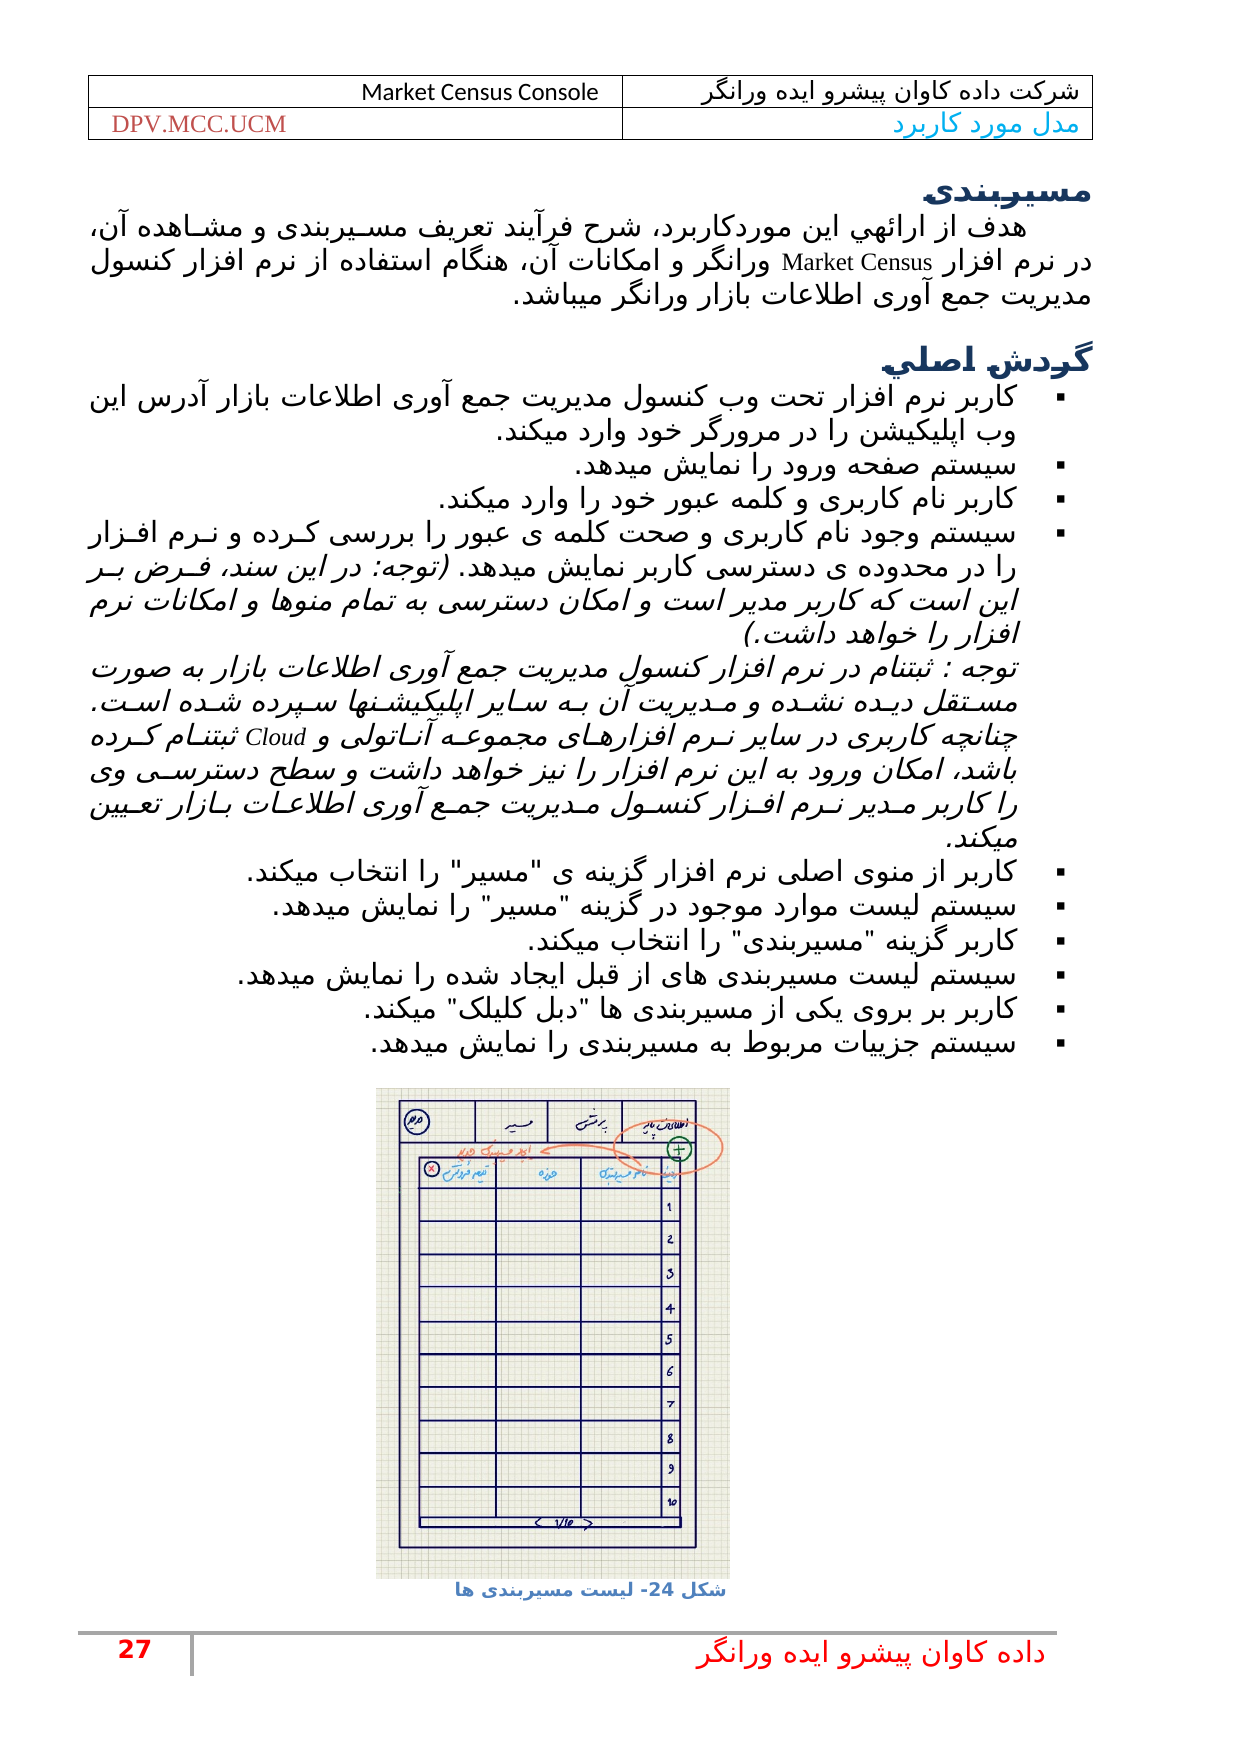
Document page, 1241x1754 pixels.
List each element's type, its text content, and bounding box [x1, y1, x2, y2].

text هدف از ارائهي اين موردكاربرد، شرح فرآيند تعریف مسیربندی و مشاهده آن، در نرم افزار Market Census ورانگر و امكانات آن، هنگام استفاده از نرم افزار کنسول مدیریت جمع آوری اطلاعات بازار ورانگر ميباشد. [89, 209, 1092, 311]
list سیستم وجود نام کاربری و صحت کلمه ی عبور را بررسی کرده و نرم افزار را در محدوده ی دسترسی کاربر نمایش میدهد. (توجه: در این سند، فرض بر این است که کاربر مدیر است و امکان دسترسی به تمام منوها و امکانات نرم افزار را خواهد داشت.) [89, 515, 1055, 651]
picture [376, 1088, 730, 1579]
list توجه : ثبتنام در نرم افزار کنسول مدیریت جمع آوری اطلاعات بازار به صورت مستقل دیده نشده و مدیریت آن به سایر اپلیکیشنها سپرده شده است. چنانچه کاربری در سایر نرم افزارهای مجموعه آناتولی و Cloud ثبتنام کرده باشد، امکان ورود به این نرم افزار را نیز خواهد داشت و سطح دسترسی وی را کاربر مدیر نرم افزار کنسول مدیریت جمع آوری اطلاعات بازار تعیین میکند. [89, 651, 1017, 854]
text شکل 24- لیست مسیربندی ها [89, 1579, 1092, 1601]
subtitle مسیربندی [89, 171, 1092, 209]
list كاربر از منوی اصلی نرم افزار گزینه ی "مسیر" را انتخاب میکند. [89, 854, 1055, 888]
list کاربر گزینه "مسیربندی" را انتخاب میکند. [89, 923, 1055, 957]
list کاربر بر بروی یکی از مسیربندی ها "دبل کلیلک" میکند. [89, 991, 1055, 1026]
list سیستم جزییات مربوط به مسیربندی را نمایش میدهد. [89, 1026, 1055, 1059]
list سیستم لیست موارد موجود در گزینه "مسیر" را نمایش میدهد. [89, 888, 1055, 923]
list كاربر نرم افزار تحت وب کنسول مدیریت جمع آوری اطلاعات بازار آدرس این وب اپلیکیشن را در مرورگر خود وارد میکند. [89, 379, 1055, 447]
list سیستم لیست مسیربندی های از قبل ایجاد شده را نمایش میدهد. [89, 957, 1055, 991]
list سيستم صفحه ورود را نمایش میدهد. [89, 447, 1055, 481]
list كاربر نام کاربری و کلمه عبور خود را وارد میکند. [89, 481, 1055, 515]
subtitle گردش اصلي [89, 340, 1092, 379]
